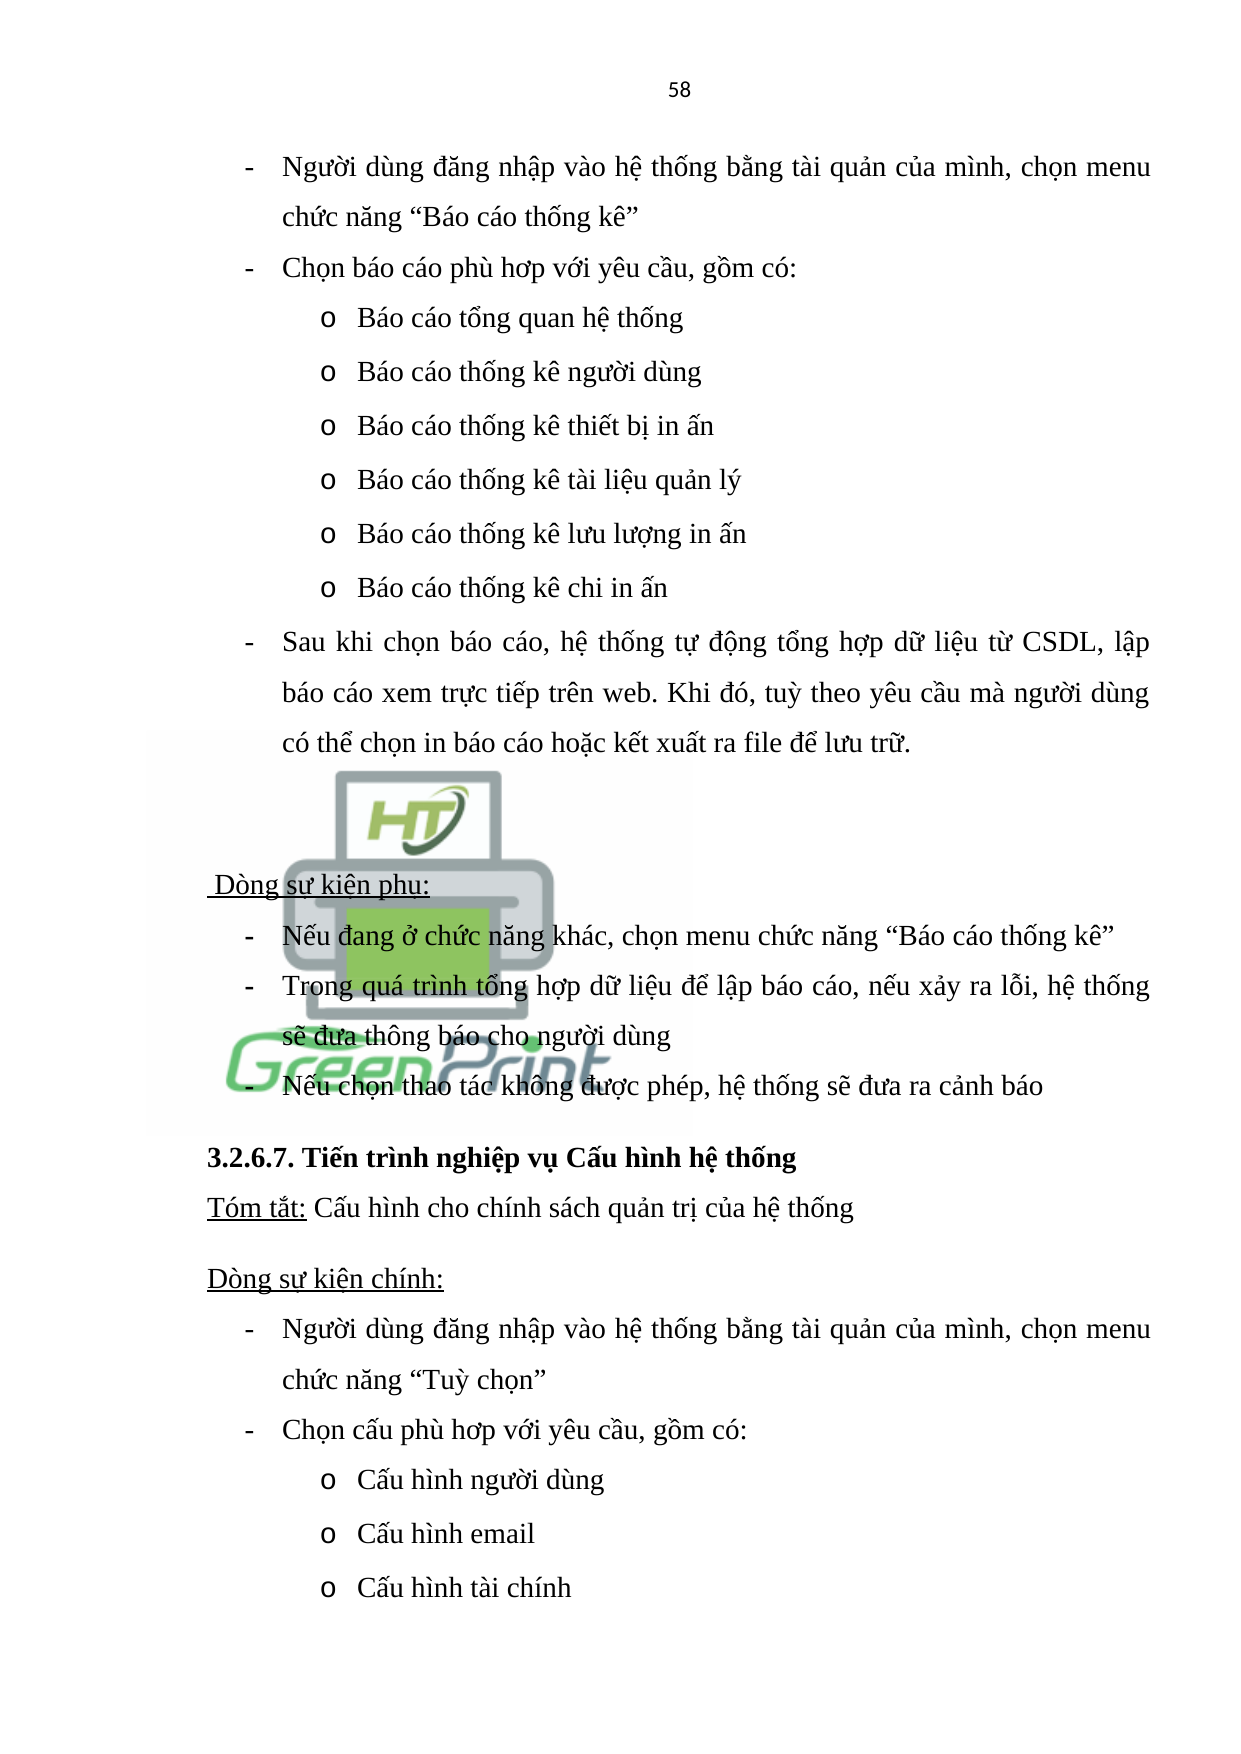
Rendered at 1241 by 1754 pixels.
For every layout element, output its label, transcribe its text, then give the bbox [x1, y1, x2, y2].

list Báo cáo thống kê người dùng [319, 354, 1152, 390]
list Chọn báo cáo phù hơp với yêu cầu, gồm có: [244, 250, 1152, 283]
text Dòng sự kiện chính: [207, 1261, 1152, 1295]
list Cấu hình email [319, 1516, 1152, 1552]
list Nếu chọn thao tác không được phép, hệ thống sẽ đưa ra cảnh báo [244, 1068, 1152, 1102]
picture [145, 729, 693, 1136]
list Người dùng đăng nhập vào hệ thống bằng tài quản của mình, chọn menu chức năng “Tuỳ chọn” [244, 1311, 1152, 1395]
list Nếu đang ở chức năng khác, chọn menu chức năng “Báo cáo thống kê” [244, 918, 1152, 951]
list Cấu hình người dùng [319, 1462, 1152, 1498]
list Báo cáo thống kê tài liệu quản lý [319, 462, 1152, 498]
list Trong quá trình tổng hợp dữ liệu để lập báo cáo, nếu xảy ra lỗi, hệ thống sẽ đưa thông báo cho người dùng [244, 968, 1152, 1052]
list Báo cáo thống kê thiết bị in ấn [319, 408, 1152, 444]
list Sau khi chọn báo cáo, hệ thống tự động tổng hợp dữ liệu từ CSDL, lập báo cáo xem trực tiếp trên web. Khi đó, tuỳ theo yêu cầu mà người dùng có thể chọn in báo cáo hoặc kết xuất ra file để lưu trữ. [244, 624, 1152, 758]
list Cấu hình tài chính [319, 1571, 1152, 1607]
subtitle 3.2.6.7. Tiến trình nghiệp vụ Cấu hình hệ thống [207, 1140, 1152, 1173]
list Báo cáo tổng quan hệ thống [319, 300, 1152, 336]
list Người dùng đăng nhập vào hệ thống bằng tài quản của mình, chọn menu chức năng “Báo cáo thống kê” [244, 149, 1152, 233]
list Báo cáo thống kê lưu lượng in ấn [319, 516, 1152, 552]
text Tóm tắt: Cấu hình cho chính sách quản trị của hệ thống [207, 1190, 1152, 1223]
list Chọn cấu phù hơp với yêu cầu, gồm có: [244, 1412, 1152, 1446]
list Báo cáo thống kê chi in ấn [319, 570, 1152, 606]
text Dòng sự kiện phụ: [207, 867, 1152, 901]
